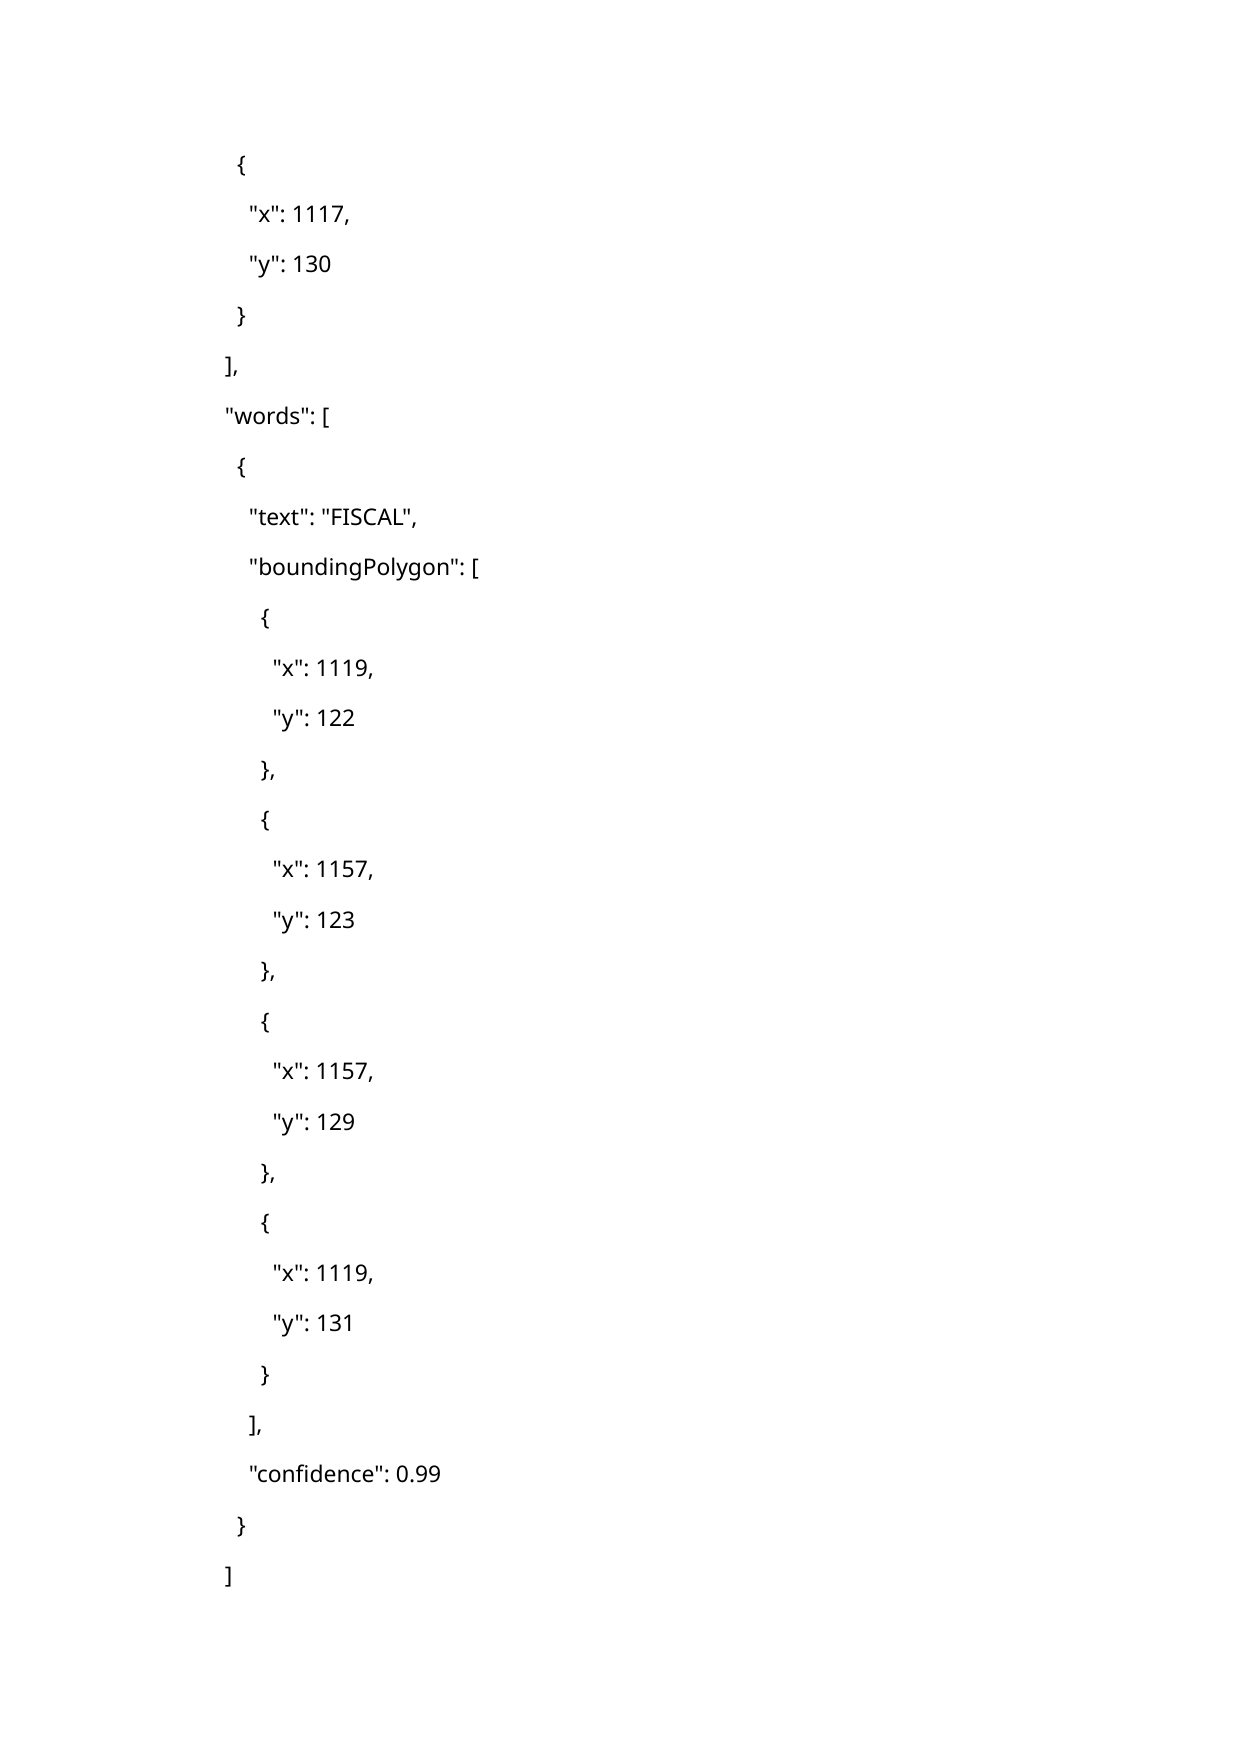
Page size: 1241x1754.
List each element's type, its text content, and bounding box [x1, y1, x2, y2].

text "confidence": 0.99 [177, 1458, 1063, 1490]
text }, [177, 954, 1063, 986]
text "x": 1157, [177, 1055, 1063, 1086]
text "boundingPolygon": [ [177, 551, 1063, 582]
text } [177, 299, 1063, 330]
text }, [177, 753, 1063, 784]
text "y": 130 [177, 248, 1063, 280]
text { [177, 1005, 1063, 1036]
text "y": 122 [177, 702, 1063, 733]
text { [177, 450, 1063, 481]
text "y": 123 [177, 904, 1063, 935]
text ], [177, 1408, 1063, 1439]
text }, [177, 1156, 1063, 1187]
text { [177, 148, 1063, 179]
text "x": 1119, [177, 652, 1063, 683]
text "text": "FISCAL", [177, 501, 1063, 532]
text { [177, 803, 1063, 834]
text ] [177, 1559, 1063, 1591]
text "y": 129 [177, 1106, 1063, 1137]
text "words": [ [177, 400, 1063, 431]
text { [177, 601, 1063, 633]
text "y": 131 [177, 1307, 1063, 1338]
text "x": 1119, [177, 1257, 1063, 1288]
text "x": 1157, [177, 853, 1063, 885]
text } [177, 1358, 1063, 1389]
text "x": 1117, [177, 198, 1063, 229]
text } [177, 1509, 1063, 1540]
text { [177, 1206, 1063, 1238]
text ], [177, 349, 1063, 381]
